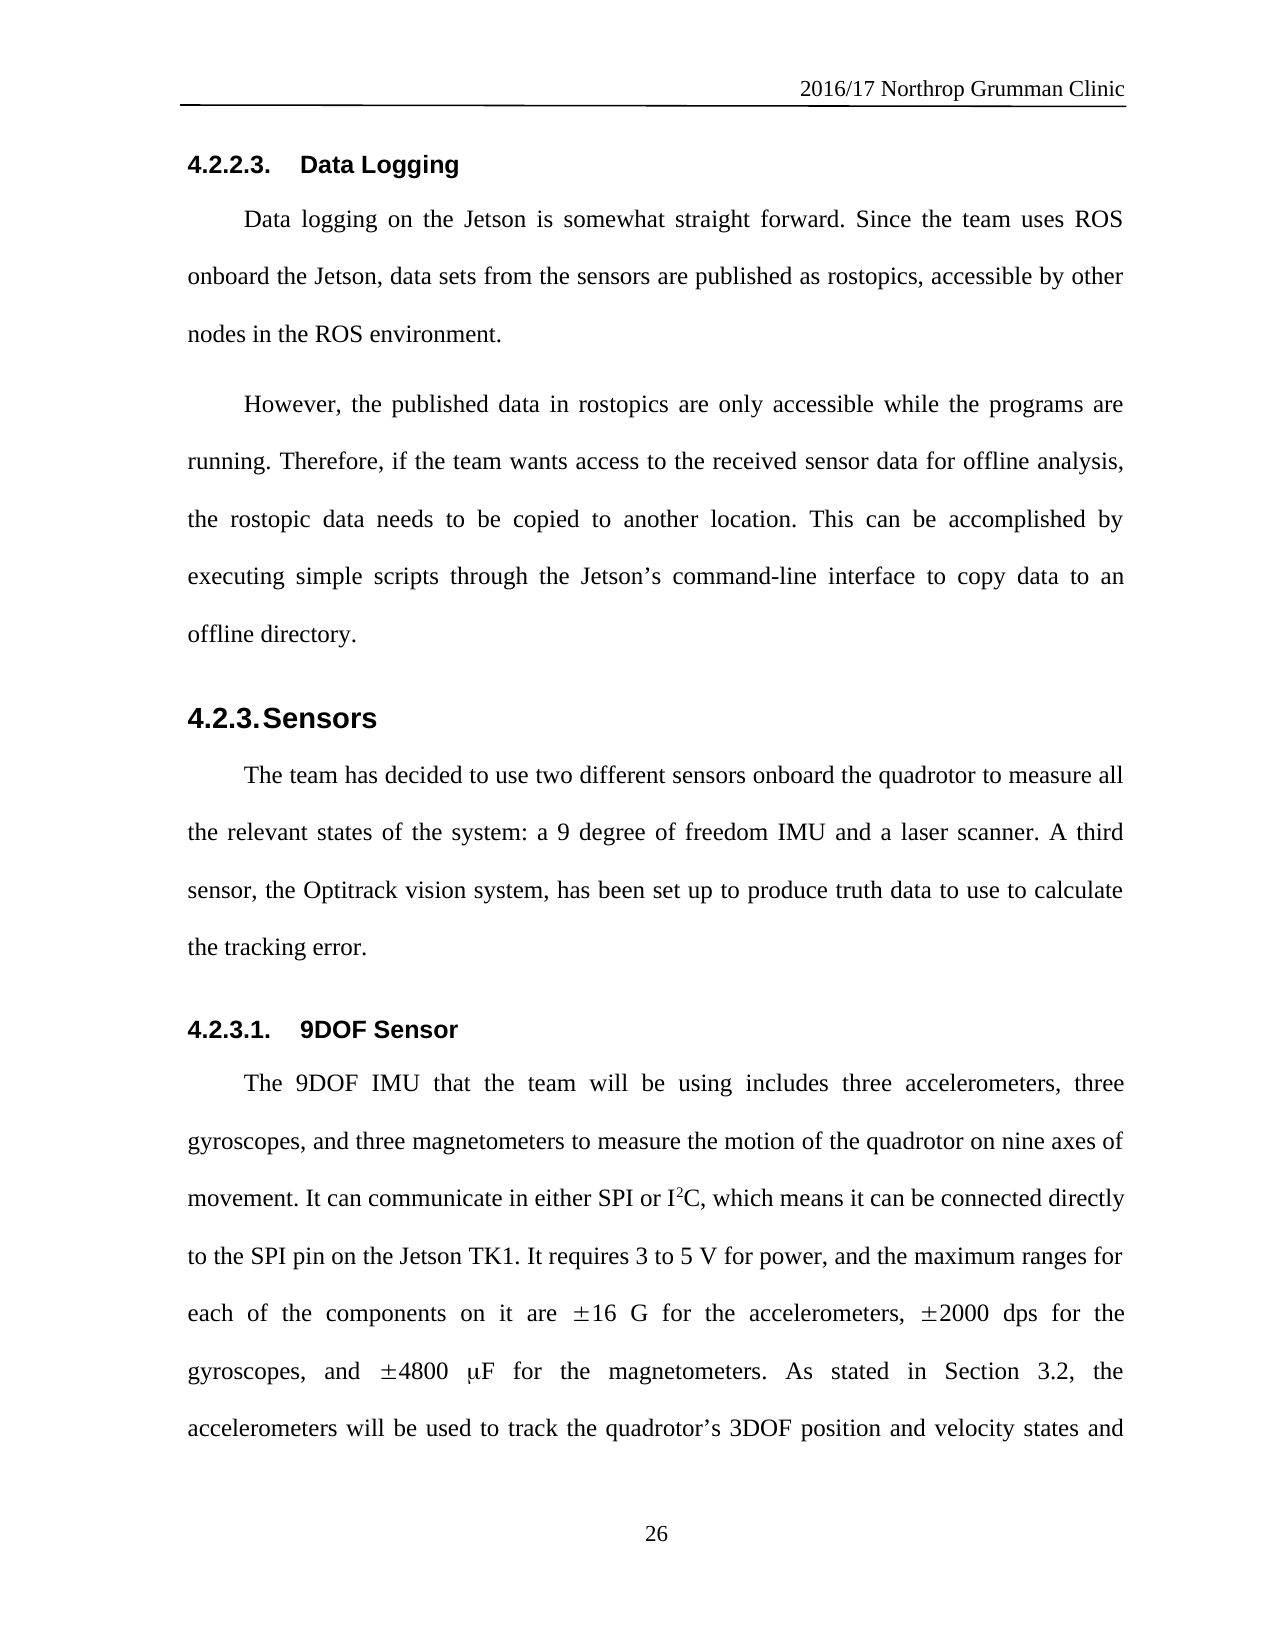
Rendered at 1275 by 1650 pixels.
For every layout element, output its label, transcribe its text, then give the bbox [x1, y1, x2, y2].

subtitle 9DOF Sensor [187, 1015, 1125, 1043]
subtitle Sensors [187, 701, 1125, 735]
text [187, 1068, 1125, 1442]
subtitle Data Logging [187, 150, 1125, 179]
text The team has decided to use two different sensors onboard the quadrotor to measure all the relevant states of the system: a 9 degree of freedom IMU and a laser scanner. A third sensor, the Optitrack vision system, has been set up to produce truth data to use to calculate the tracking error. [187, 760, 1125, 961]
text However, the published data in rostopics are only accessible while the programs are running. Therefore, if the team wants access to the received sensor data for offline analysis, the rostopic data needs to be copied to another location. This can be accomplished by executing simple scripts through the Jetson’s command-line interface to copy data to an offline directory. [187, 389, 1125, 647]
text Data logging on the Jetson is somewhat straight forward. Since the team uses ROS onboard the Jetson, data sets from the sensors are published as rostopics, accessible by other nodes in the ROS environment. [187, 204, 1125, 347]
